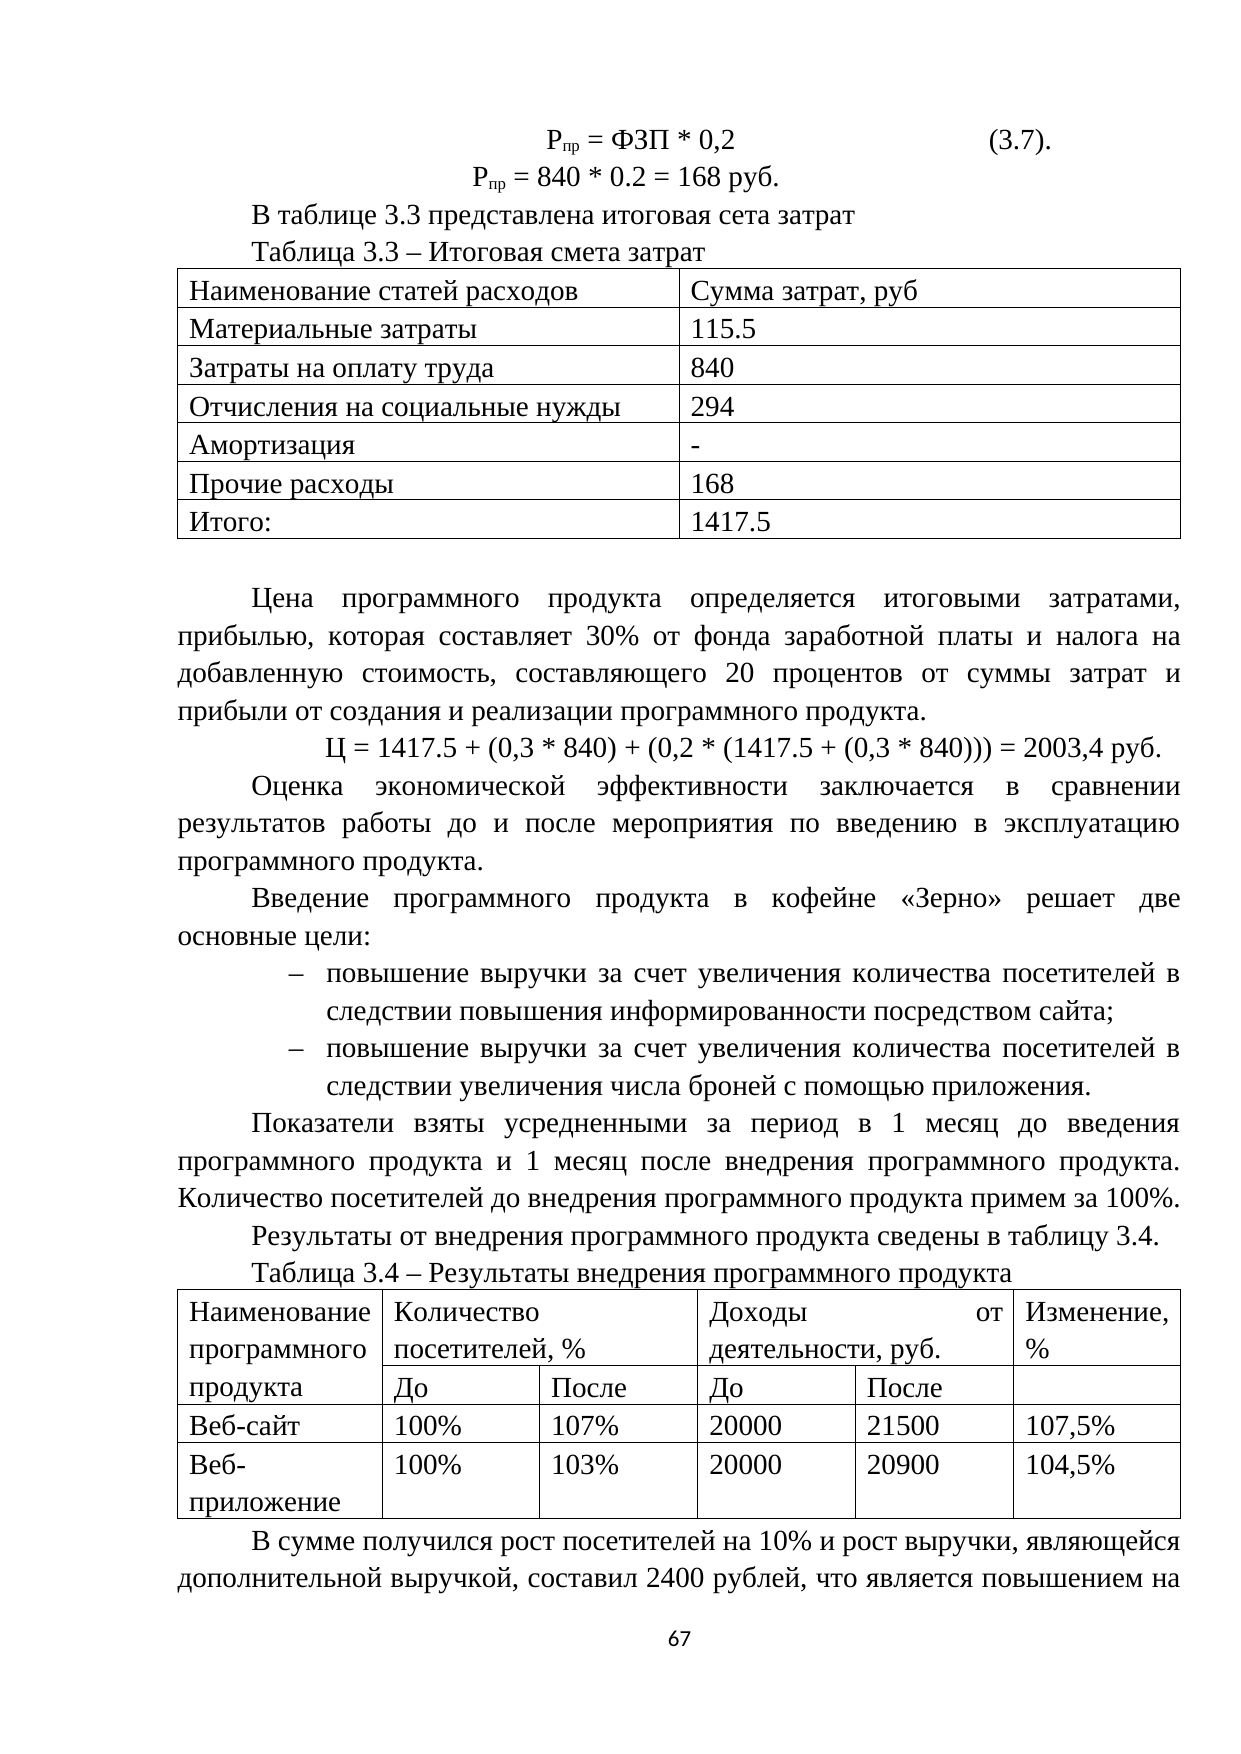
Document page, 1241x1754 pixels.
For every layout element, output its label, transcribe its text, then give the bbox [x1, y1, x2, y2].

table_header Наименование статей расходов [178, 269, 679, 307]
text Рпр = ФЗП * 0,2 (3.7). [472, 118, 1181, 156]
table_cell 103% [540, 1443, 697, 1518]
table_cell После [856, 1366, 1013, 1403]
table_cell 20900 [856, 1443, 1013, 1518]
table_cell 20000 [698, 1405, 855, 1442]
table_cell [1014, 1366, 1180, 1403]
text Таблица 3.4 – Результаты внедрения программного продукта [177, 1251, 1181, 1289]
table_header Количество посетителей, % [383, 1290, 697, 1365]
table_cell 20000 [698, 1443, 855, 1518]
text Оценка экономической эффективности заключается в сравнении результатов работы до и после мероприятия по введению в эксплуатацию программного продукта. [177, 764, 1181, 876]
table_cell 107% [540, 1405, 697, 1442]
table_cell 21500 [856, 1405, 1013, 1442]
table_cell Амортизация [178, 423, 679, 461]
table_cell После [540, 1366, 697, 1403]
table_cell 840 [680, 346, 1180, 384]
table_cell Веб-сайт [178, 1405, 382, 1442]
text Таблица 3.3 – Итоговая смета затрат [177, 231, 1181, 268]
table_cell Веб-приложение [178, 1443, 382, 1518]
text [177, 1519, 1181, 1594]
table_header Сумма затрат, руб [680, 269, 1180, 307]
table_header Изменение, % [1014, 1290, 1180, 1365]
table_cell До [383, 1366, 539, 1403]
table_header Доходы от деятельности, руб. [698, 1290, 1013, 1365]
table_cell 100% [383, 1405, 539, 1442]
list повышение выручки за счет увеличения количества посетителей в следствии повышения информированности посредством сайта; [288, 951, 1181, 1026]
table_cell Материальные затраты [178, 308, 679, 345]
table_cell Прочие расходы [178, 462, 679, 499]
table_cell 100% [383, 1443, 539, 1518]
table_cell 104,5% [1014, 1443, 1180, 1518]
table_cell - [680, 423, 1180, 461]
table_cell Отчисления на социальные нужды [178, 385, 679, 422]
table_cell 294 [680, 385, 1180, 422]
table_cell Затраты на оплату труда [178, 346, 679, 384]
table_cell 168 [680, 462, 1180, 499]
text Цена программного продукта определяется итоговыми затратами, прибылью, которая составляет 30% от фонда заработной платы и налога на добавленную стоимость, составляющего 20 процентов от суммы затрат и прибыли от создания и реализации программного продукта. [177, 576, 1181, 726]
text В таблице 3.3 представлена итоговая сета затрат [177, 193, 1181, 231]
table_cell 115.5 [680, 308, 1180, 345]
text Введение программного продукта в кофейне «Зерно» решает две основные цели: [177, 876, 1181, 951]
table_cell 107,5% [1014, 1405, 1180, 1442]
table_header Наименование программного продукта [178, 1290, 382, 1403]
text Рпр = 840 * 0.2 = 168 руб. [398, 156, 1181, 193]
text Результаты от внедрения программного продукта сведены в таблицу 3.4. [177, 1214, 1181, 1251]
text Ц = 1417.5 + (0,3 * 840) + (0,2 * (1417.5 + (0,3 * 840))) = 2003,4 руб. [251, 726, 1181, 764]
text Показатели взяты усредненными за период в 1 месяц до введения программного продукта и 1 месяц после внедрения программного продукта. Количество посетителей до внедрения программного продукта примем за 100%. [177, 1101, 1181, 1214]
list повышение выручки за счет увеличения количества посетителей в следствии увеличения числа броней с помощью приложения. [288, 1026, 1181, 1101]
table_cell До [698, 1366, 855, 1403]
table_cell 1417.5 [680, 500, 1180, 538]
table_cell Итого: [178, 500, 679, 538]
